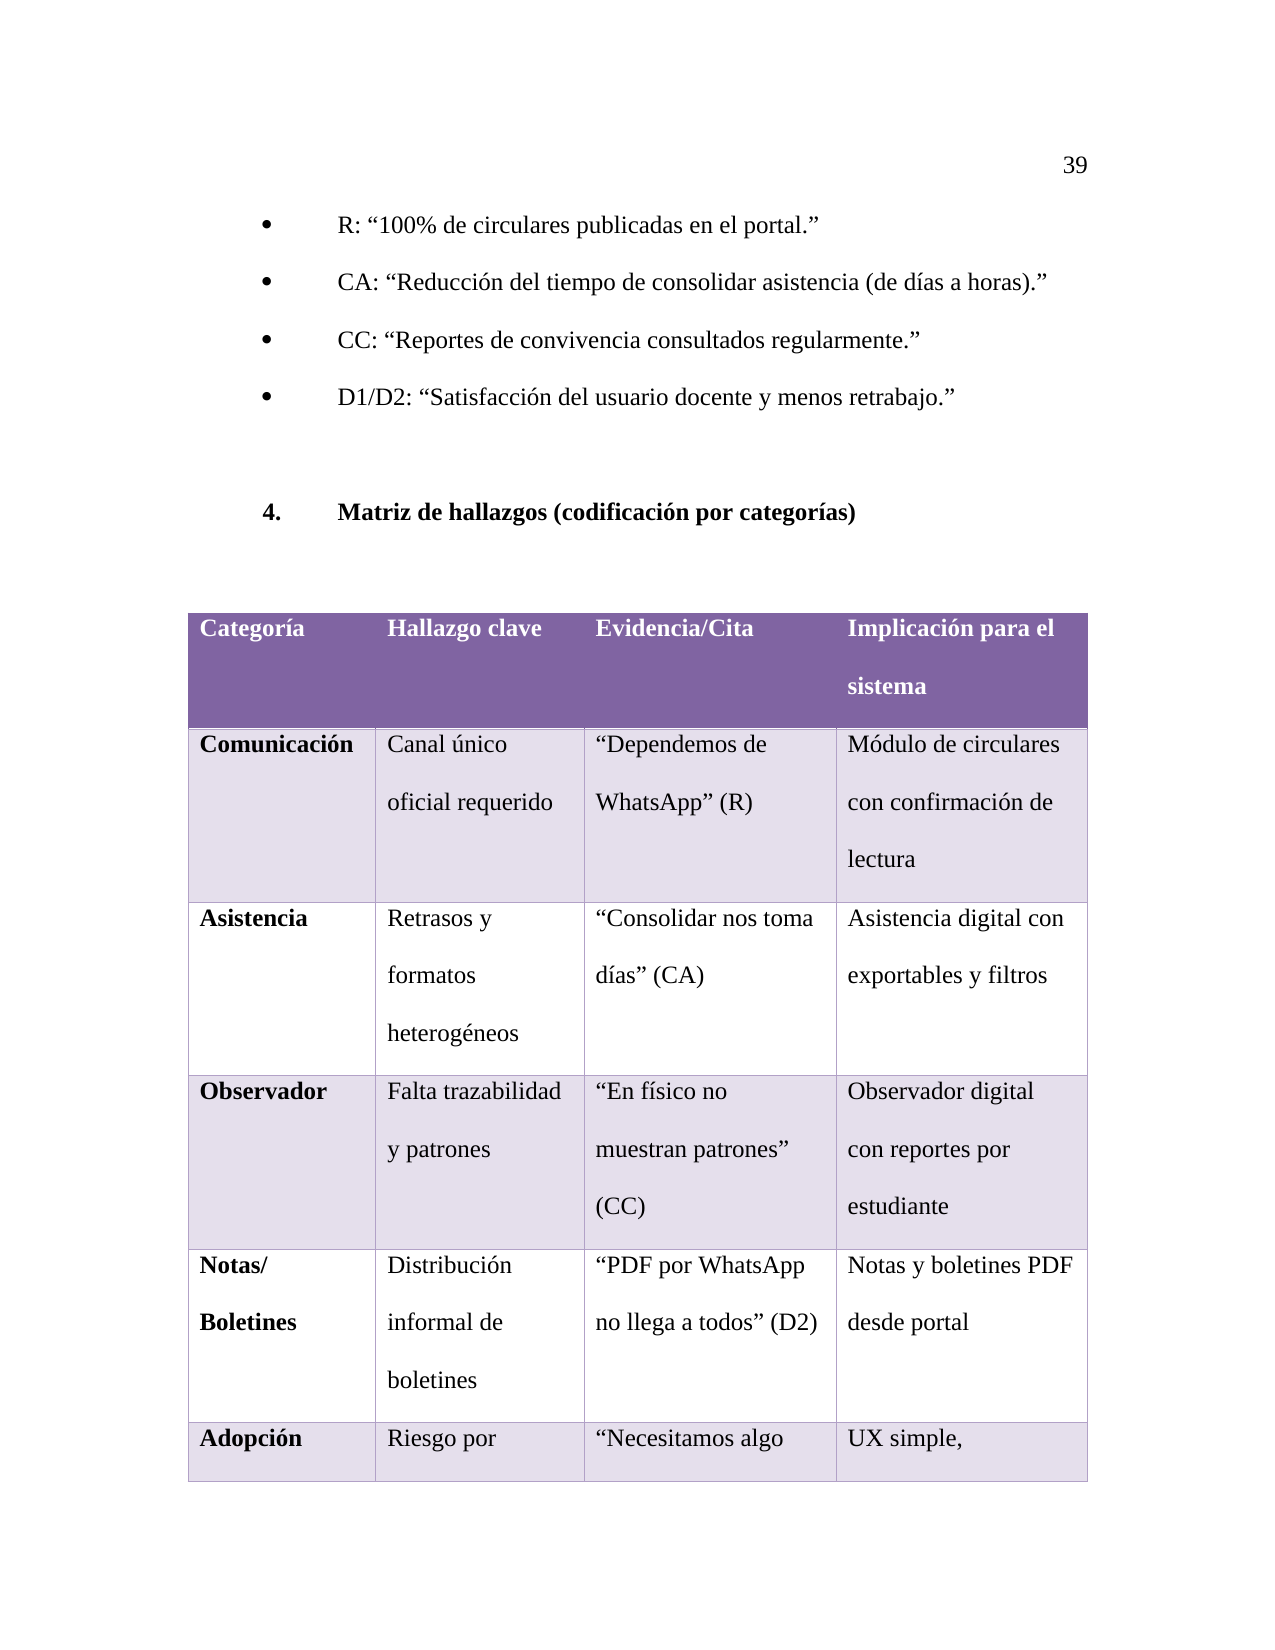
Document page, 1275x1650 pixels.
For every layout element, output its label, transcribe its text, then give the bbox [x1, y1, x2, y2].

table_cell Módulo de circulares con confirmación de lectura [837, 730, 1087, 902]
table_cell Notas y boletines PDF desde portal [837, 1250, 1087, 1422]
table_cell “En físico no muestran patrones” (CC) [585, 1076, 836, 1249]
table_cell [837, 1423, 1087, 1481]
table_cell Observador digital con reportes por estudiante [837, 1076, 1087, 1249]
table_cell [585, 1423, 836, 1481]
table_cell Canal único oficial requerido [376, 730, 584, 902]
list CC: “Reportes de convivencia consultados regularmente.” [187, 325, 1087, 354]
table_cell Notas/Boletines [189, 1250, 375, 1422]
table_cell Comunicación [189, 730, 375, 902]
table_cell Asistencia [189, 903, 375, 1075]
table_cell Observador [189, 1076, 375, 1249]
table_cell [376, 1423, 584, 1481]
table_header Categoría [189, 614, 375, 728]
list R: “100% de circulares publicadas en el portal.” [187, 210, 1087, 239]
table_cell Distribución informal de boletines [376, 1250, 584, 1422]
table_cell “PDF por WhatsApp no llega a todos” (D2) [585, 1250, 836, 1422]
table_cell “Dependemos de WhatsApp” (R) [585, 730, 836, 902]
table_cell “Consolidar nos toma días” (CA) [585, 903, 836, 1075]
table_cell Asistencia digital con exportables y filtros [837, 903, 1087, 1075]
list CA: “Reducción del tiempo de consolidar asistencia (de días a horas).” [187, 267, 1087, 296]
table_cell Falta trazabilidad y patrones [376, 1076, 584, 1249]
table_header Evidencia/Cita [585, 614, 836, 728]
list Matriz de hallazgos (codificación por categorías) [187, 497, 1087, 526]
list D1/D2: “Satisfacción del usuario docente y menos retrabajo.” [187, 382, 1087, 411]
table_cell Adopción [189, 1423, 375, 1481]
table_cell Retrasos y formatos heterogéneos [376, 903, 584, 1075]
table_header Implicación para el sistema [837, 614, 1087, 728]
table_header Hallazgo clave [376, 614, 584, 728]
